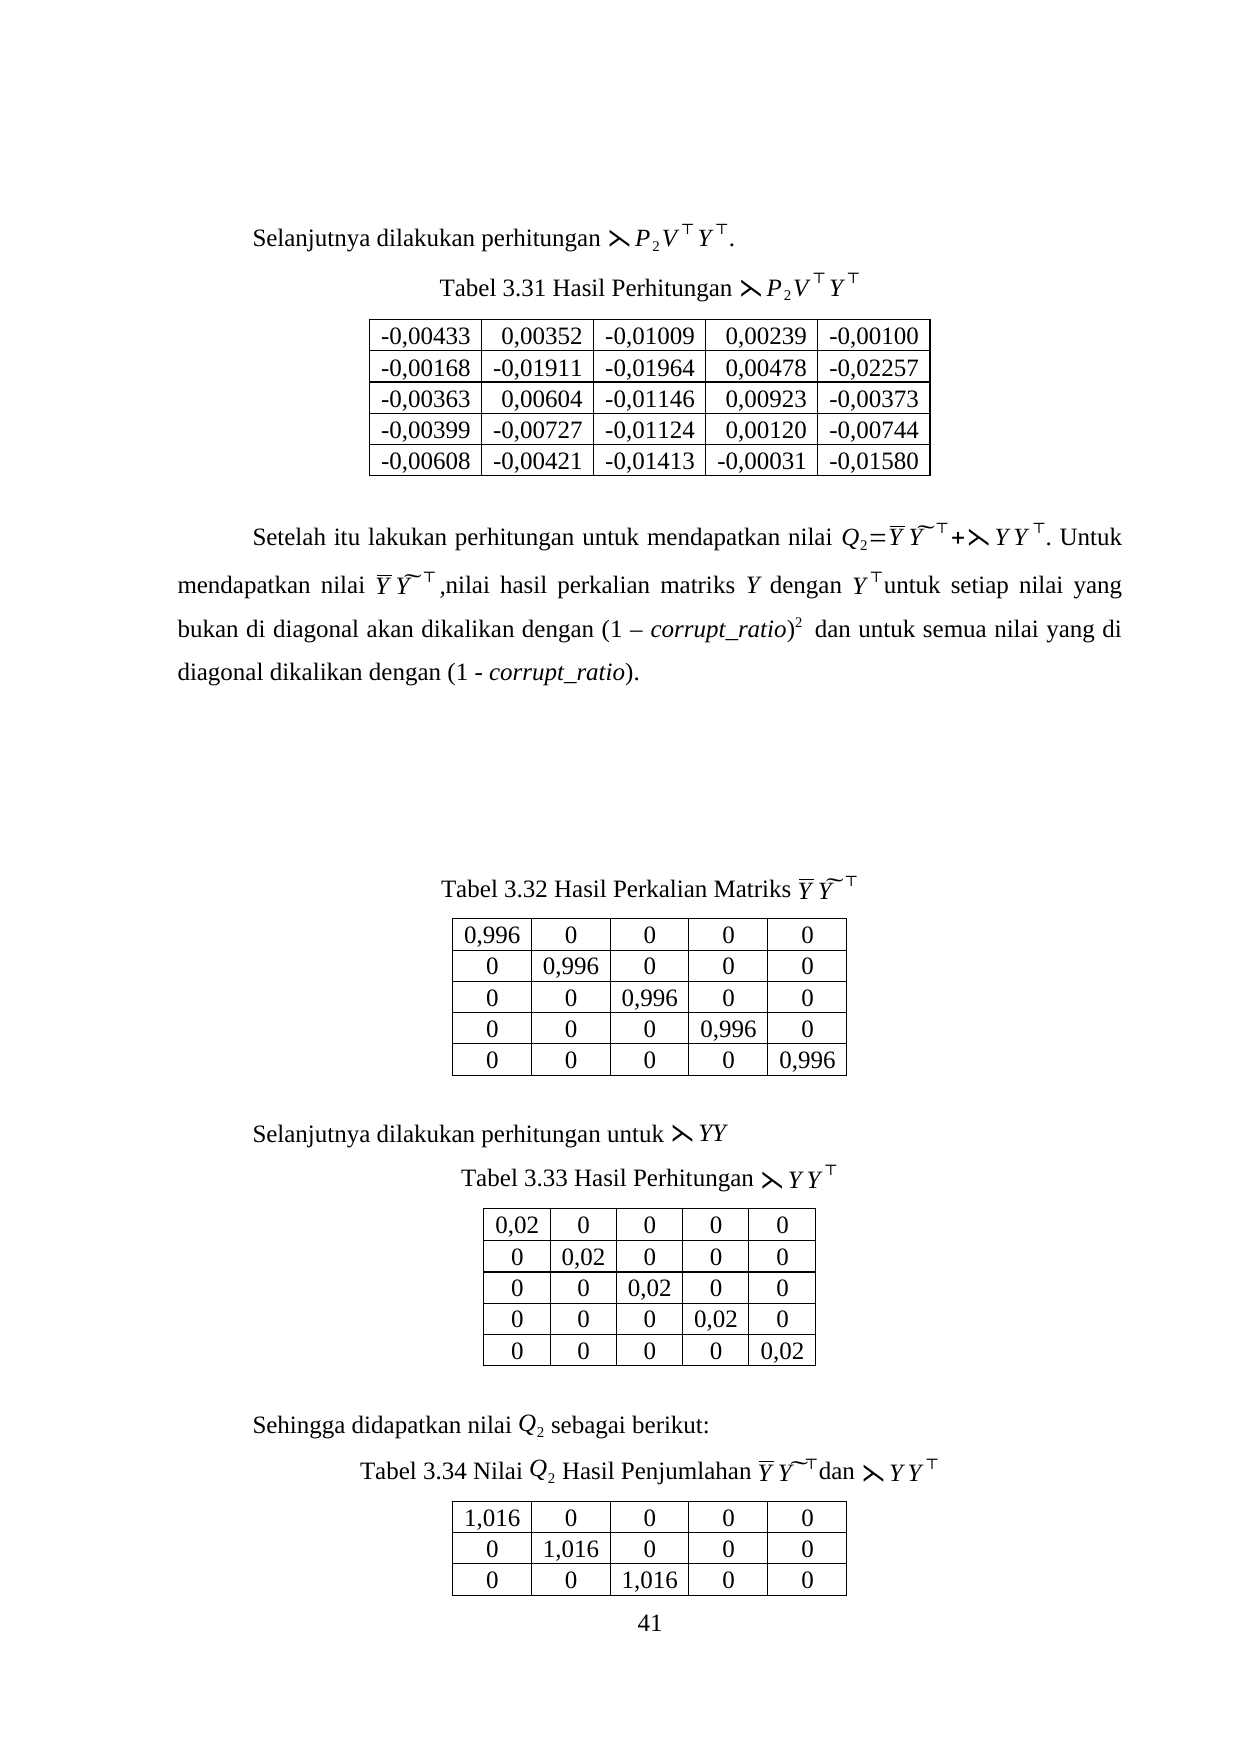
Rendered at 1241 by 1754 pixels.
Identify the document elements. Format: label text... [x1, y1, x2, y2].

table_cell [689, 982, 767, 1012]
text Selanjutnya dilakukan perhitungan untuk [177, 1119, 1122, 1147]
text Setelah itu lakukan perhitungan untuk mendapatkan nilai . Untuk mendapatkan nilai nilai hasil perkalian matriks Y dengan untuk setiap nilai yang bukan di diagonal akan dikalikan dengan (1 – corrupt_ratio)2 dan untuk semua nilai yang di diagonal dikalikan dengan (1 - corrupt_ratio). [177, 519, 1122, 686]
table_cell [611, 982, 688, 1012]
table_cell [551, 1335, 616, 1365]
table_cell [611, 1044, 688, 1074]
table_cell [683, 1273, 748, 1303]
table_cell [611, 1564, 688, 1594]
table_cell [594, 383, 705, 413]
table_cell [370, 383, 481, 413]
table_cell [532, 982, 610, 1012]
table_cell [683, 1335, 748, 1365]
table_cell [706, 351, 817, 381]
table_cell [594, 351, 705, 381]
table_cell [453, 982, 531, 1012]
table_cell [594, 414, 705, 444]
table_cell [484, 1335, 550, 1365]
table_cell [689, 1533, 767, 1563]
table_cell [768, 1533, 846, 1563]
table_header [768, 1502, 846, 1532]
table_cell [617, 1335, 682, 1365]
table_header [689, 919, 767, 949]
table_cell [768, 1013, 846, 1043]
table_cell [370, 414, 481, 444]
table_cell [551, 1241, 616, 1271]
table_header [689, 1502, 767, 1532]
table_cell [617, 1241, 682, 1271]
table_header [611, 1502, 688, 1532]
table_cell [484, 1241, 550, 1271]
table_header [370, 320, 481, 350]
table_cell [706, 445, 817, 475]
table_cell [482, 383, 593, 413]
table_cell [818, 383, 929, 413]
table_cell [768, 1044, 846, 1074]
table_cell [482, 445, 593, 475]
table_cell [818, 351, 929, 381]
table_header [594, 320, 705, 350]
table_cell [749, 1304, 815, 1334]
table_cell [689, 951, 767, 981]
text Sehingga didapatkan nilai sebagai berikut: [177, 1409, 1122, 1441]
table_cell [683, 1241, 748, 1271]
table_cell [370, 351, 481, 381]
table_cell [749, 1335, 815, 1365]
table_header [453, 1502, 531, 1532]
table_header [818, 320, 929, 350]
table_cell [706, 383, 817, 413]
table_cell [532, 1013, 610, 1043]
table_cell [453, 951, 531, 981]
text Selanjutnya dilakukan perhitungan . [177, 220, 1122, 255]
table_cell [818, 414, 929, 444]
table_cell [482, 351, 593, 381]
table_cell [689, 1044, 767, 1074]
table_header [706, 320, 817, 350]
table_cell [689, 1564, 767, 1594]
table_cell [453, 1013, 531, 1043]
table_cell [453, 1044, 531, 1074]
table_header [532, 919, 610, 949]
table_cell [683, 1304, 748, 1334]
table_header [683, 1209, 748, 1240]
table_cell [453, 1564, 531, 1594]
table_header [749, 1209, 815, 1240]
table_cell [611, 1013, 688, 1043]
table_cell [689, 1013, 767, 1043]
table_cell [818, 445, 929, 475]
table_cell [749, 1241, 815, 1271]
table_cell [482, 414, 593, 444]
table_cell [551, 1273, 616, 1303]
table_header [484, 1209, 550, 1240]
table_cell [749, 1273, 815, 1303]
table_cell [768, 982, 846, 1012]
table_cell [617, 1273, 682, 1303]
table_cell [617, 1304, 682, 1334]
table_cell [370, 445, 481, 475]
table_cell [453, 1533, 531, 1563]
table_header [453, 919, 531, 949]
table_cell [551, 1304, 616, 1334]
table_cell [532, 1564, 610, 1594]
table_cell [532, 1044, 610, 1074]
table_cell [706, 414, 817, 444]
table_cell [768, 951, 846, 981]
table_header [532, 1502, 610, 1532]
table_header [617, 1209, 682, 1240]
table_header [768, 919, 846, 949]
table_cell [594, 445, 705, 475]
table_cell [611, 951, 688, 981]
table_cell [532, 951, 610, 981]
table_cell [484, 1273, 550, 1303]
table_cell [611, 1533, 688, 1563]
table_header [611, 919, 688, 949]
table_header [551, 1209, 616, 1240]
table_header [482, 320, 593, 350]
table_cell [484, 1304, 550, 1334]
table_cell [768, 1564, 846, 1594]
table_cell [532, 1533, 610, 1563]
